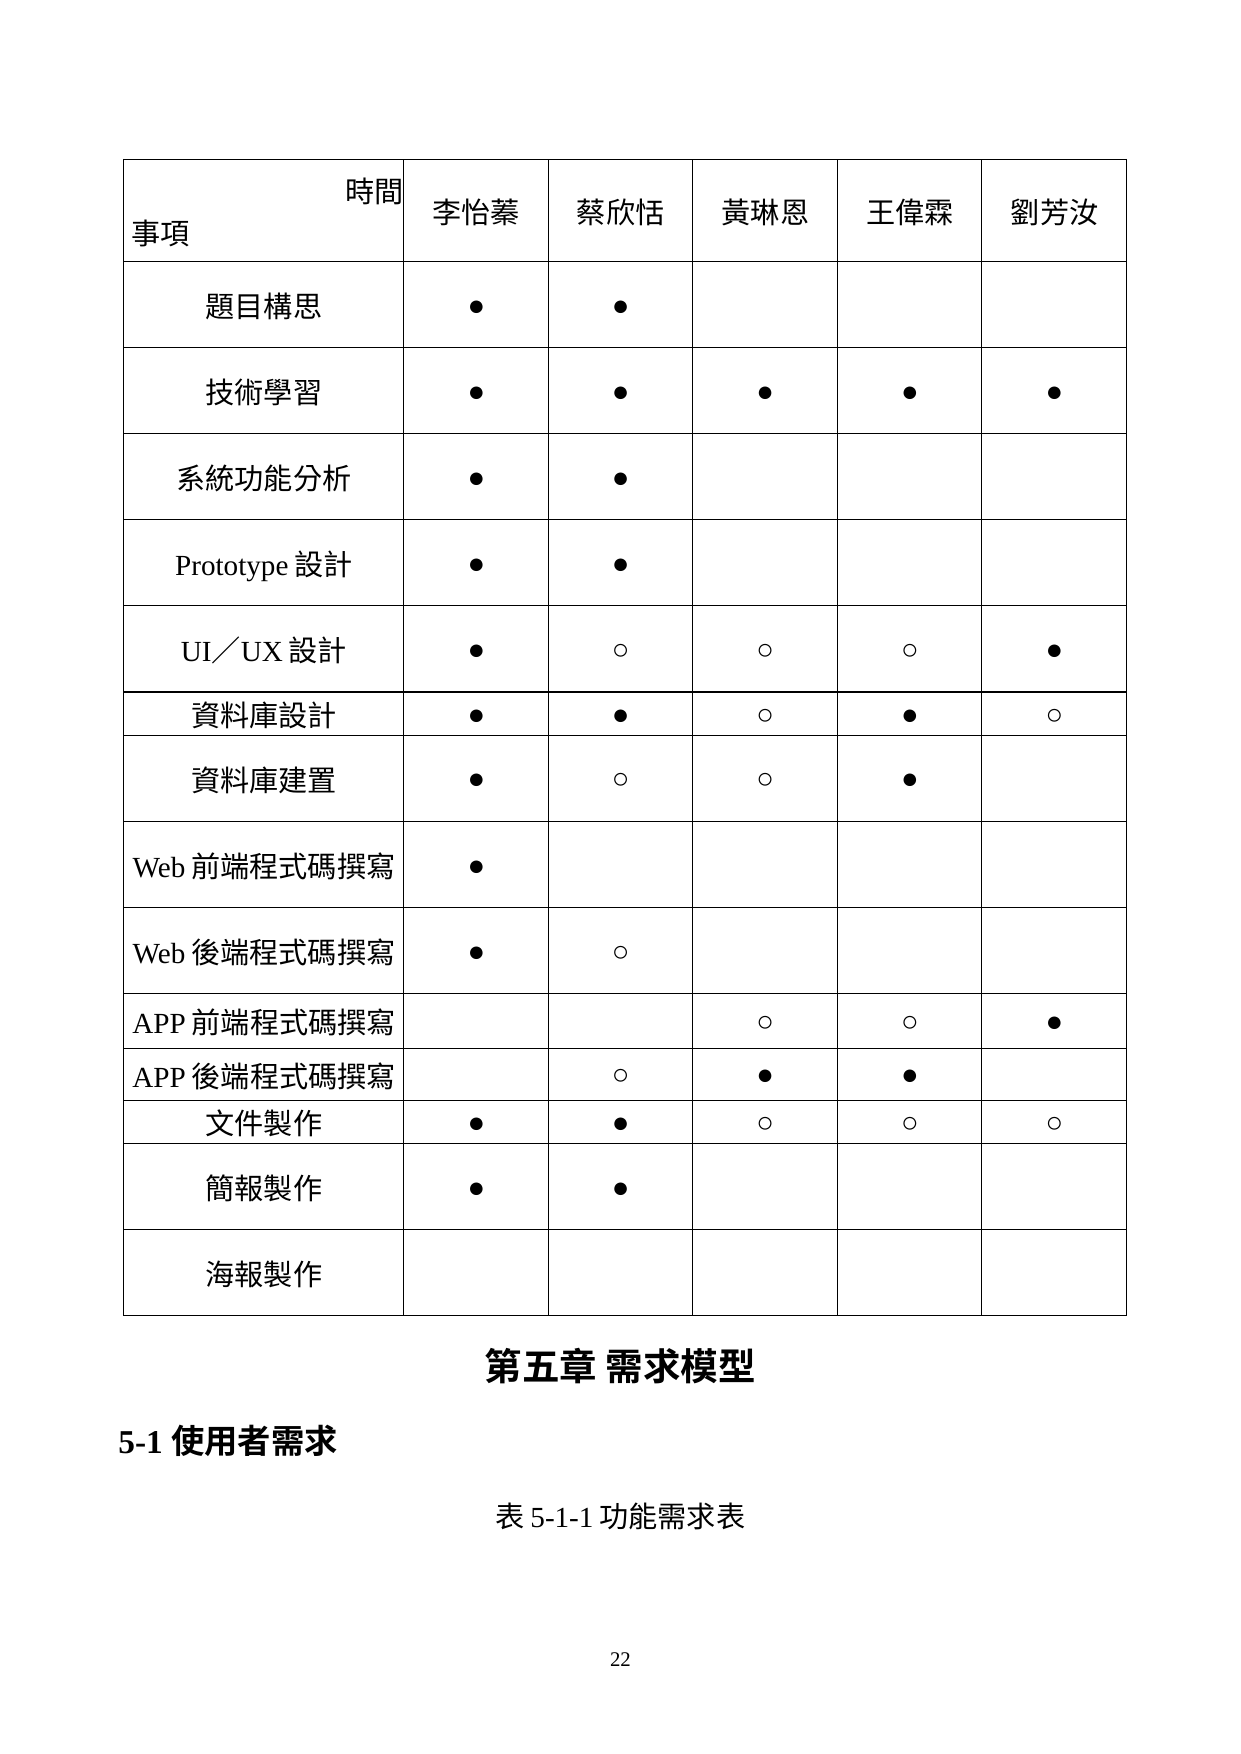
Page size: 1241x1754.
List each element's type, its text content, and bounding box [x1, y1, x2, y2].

table_cell UI／UX設計 [124, 606, 403, 691]
table_cell [404, 1230, 548, 1315]
table_cell 系統功能分析 [124, 434, 403, 519]
table_cell APP後端程式碼撰寫 [124, 1049, 403, 1100]
table_cell ● [838, 736, 981, 821]
table_cell ● [549, 348, 692, 433]
table_cell [982, 434, 1126, 519]
table_cell ○ [549, 1049, 692, 1100]
table_cell 文件製作 [124, 1101, 403, 1143]
table_cell 技術學習 [124, 348, 403, 433]
table_cell ○ [693, 1101, 837, 1143]
table_cell ● [404, 606, 548, 691]
table_cell [549, 1230, 692, 1315]
table_cell Web前端程式碼撰寫 [124, 822, 403, 907]
table_header 時間 事項 [124, 160, 403, 261]
table_cell [404, 994, 548, 1048]
table_cell ○ [838, 606, 981, 691]
table_cell [838, 262, 981, 347]
table_cell ● [404, 520, 548, 605]
table_cell ● [549, 1144, 692, 1229]
table_cell ● [982, 994, 1126, 1048]
table_cell ● [404, 1144, 548, 1229]
table_cell ● [838, 693, 981, 735]
table_cell [549, 822, 692, 907]
table_cell [838, 520, 981, 605]
table_cell [693, 262, 837, 347]
table_cell ● [549, 262, 692, 347]
table_cell [838, 822, 981, 907]
table_cell [982, 1230, 1126, 1315]
table_cell ● [404, 908, 548, 993]
table_cell ○ [693, 994, 837, 1048]
table_cell ● [982, 606, 1126, 691]
table_cell [838, 1230, 981, 1315]
table_cell Prototype設計 [124, 520, 403, 605]
table_cell ● [549, 434, 692, 519]
table_cell ● [693, 348, 837, 433]
table_header 劉芳汝 [982, 160, 1126, 261]
subtitle 表5-1-1功能需求表 [118, 1477, 1122, 1552]
table_cell [693, 1230, 837, 1315]
table_cell ● [693, 1049, 837, 1100]
table_cell ● [404, 693, 548, 735]
table_cell [838, 434, 981, 519]
table_cell ○ [982, 1101, 1126, 1143]
table_cell [693, 908, 837, 993]
table_cell [693, 520, 837, 605]
table_cell APP前端程式碼撰寫 [124, 994, 403, 1048]
table_cell ● [404, 736, 548, 821]
table_cell [982, 822, 1126, 907]
table_cell ○ [693, 736, 837, 821]
table_cell ● [549, 693, 692, 735]
table_cell ● [982, 348, 1126, 433]
table_header 李怡蓁 [404, 160, 548, 261]
table_cell [693, 434, 837, 519]
table_cell ○ [838, 1101, 981, 1143]
table_cell 題目構思 [124, 262, 403, 347]
table_cell [982, 1049, 1126, 1100]
table_cell [982, 262, 1126, 347]
table_cell 海報製作 [124, 1230, 403, 1315]
table_cell Web後端程式碼撰寫 [124, 908, 403, 993]
table_cell ○ [549, 908, 692, 993]
table_cell [982, 520, 1126, 605]
table_cell 簡報製作 [124, 1144, 403, 1229]
table_cell ○ [549, 606, 692, 691]
table_cell [982, 908, 1126, 993]
table_cell ● [549, 1101, 692, 1143]
table_cell ○ [838, 994, 981, 1048]
table_cell ● [838, 1049, 981, 1100]
table_header 王偉霖 [838, 160, 981, 261]
table_cell [693, 1144, 837, 1229]
table_cell [982, 736, 1126, 821]
table_cell ○ [549, 736, 692, 821]
table_cell [404, 1049, 548, 1100]
table_cell ● [838, 348, 981, 433]
table_cell ● [404, 434, 548, 519]
table_cell [549, 994, 692, 1048]
table_header 蔡欣恬 [549, 160, 692, 261]
subtitle 5-1 使用者需求 [118, 1402, 1122, 1477]
table_header 黃琳恩 [693, 160, 837, 261]
table_cell ● [404, 822, 548, 907]
table_cell ● [404, 348, 548, 433]
table_cell 資料庫設計 [124, 693, 403, 735]
subtitle 第五章 需求模型 [118, 127, 1122, 1402]
table_cell [693, 822, 837, 907]
table_cell ● [404, 262, 548, 347]
table_cell 資料庫建置 [124, 736, 403, 821]
table_cell ○ [982, 693, 1126, 735]
table_cell ○ [693, 693, 837, 735]
table_cell ○ [693, 606, 837, 691]
table_cell ● [549, 520, 692, 605]
table_cell [982, 1144, 1126, 1229]
table_cell ● [404, 1101, 548, 1143]
table_cell [838, 908, 981, 993]
table_cell [838, 1144, 981, 1229]
